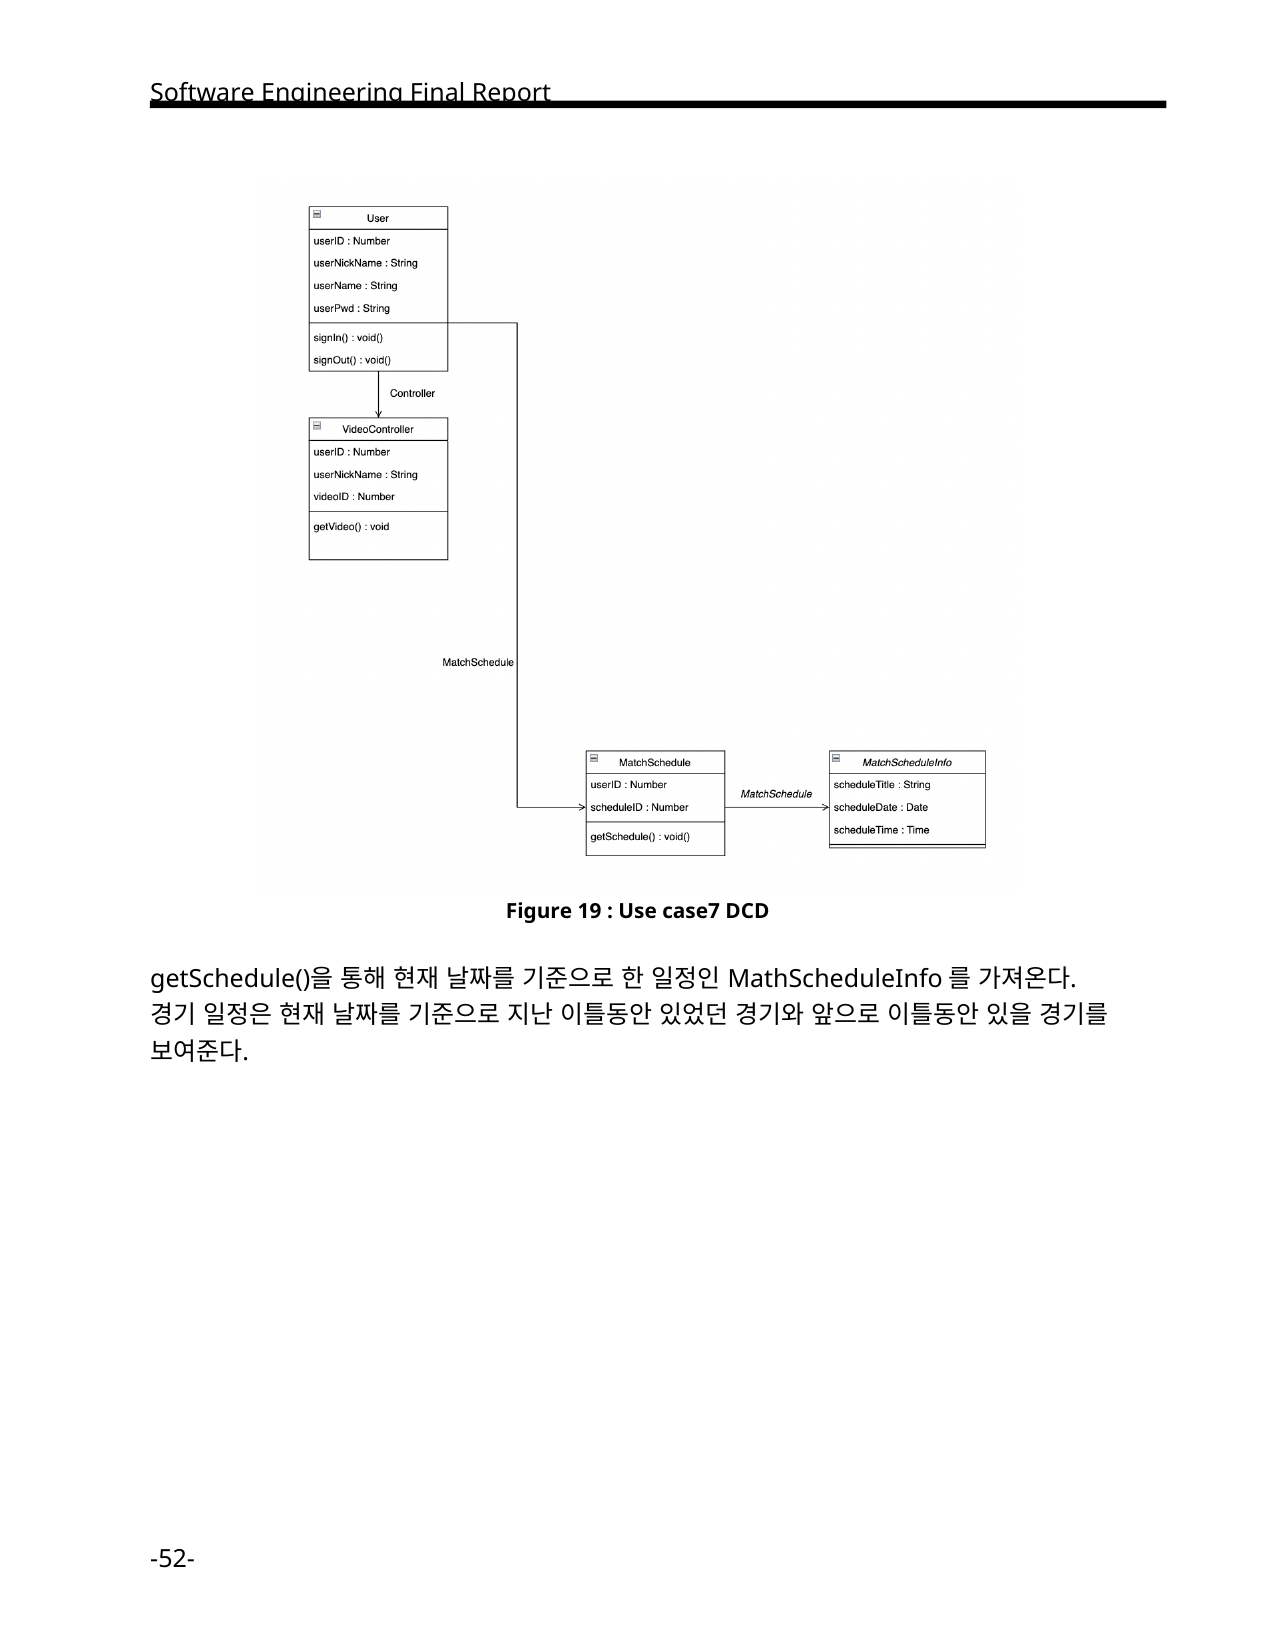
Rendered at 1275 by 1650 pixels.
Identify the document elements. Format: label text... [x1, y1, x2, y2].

text getSchedule()을 통해 현재 날짜를 기준으로 한 일정인 MathScheduleInfo를 가져온다. 경기 일정은 현재 날짜를 기준으로 지난 이틀동안 있었던 경기와 앞으로 이틀동안 있을 경기를 보여준다. [150, 959, 1125, 1067]
text Figure 19 : Use case7 DCD [150, 896, 1125, 925]
picture [252, 177, 1023, 897]
